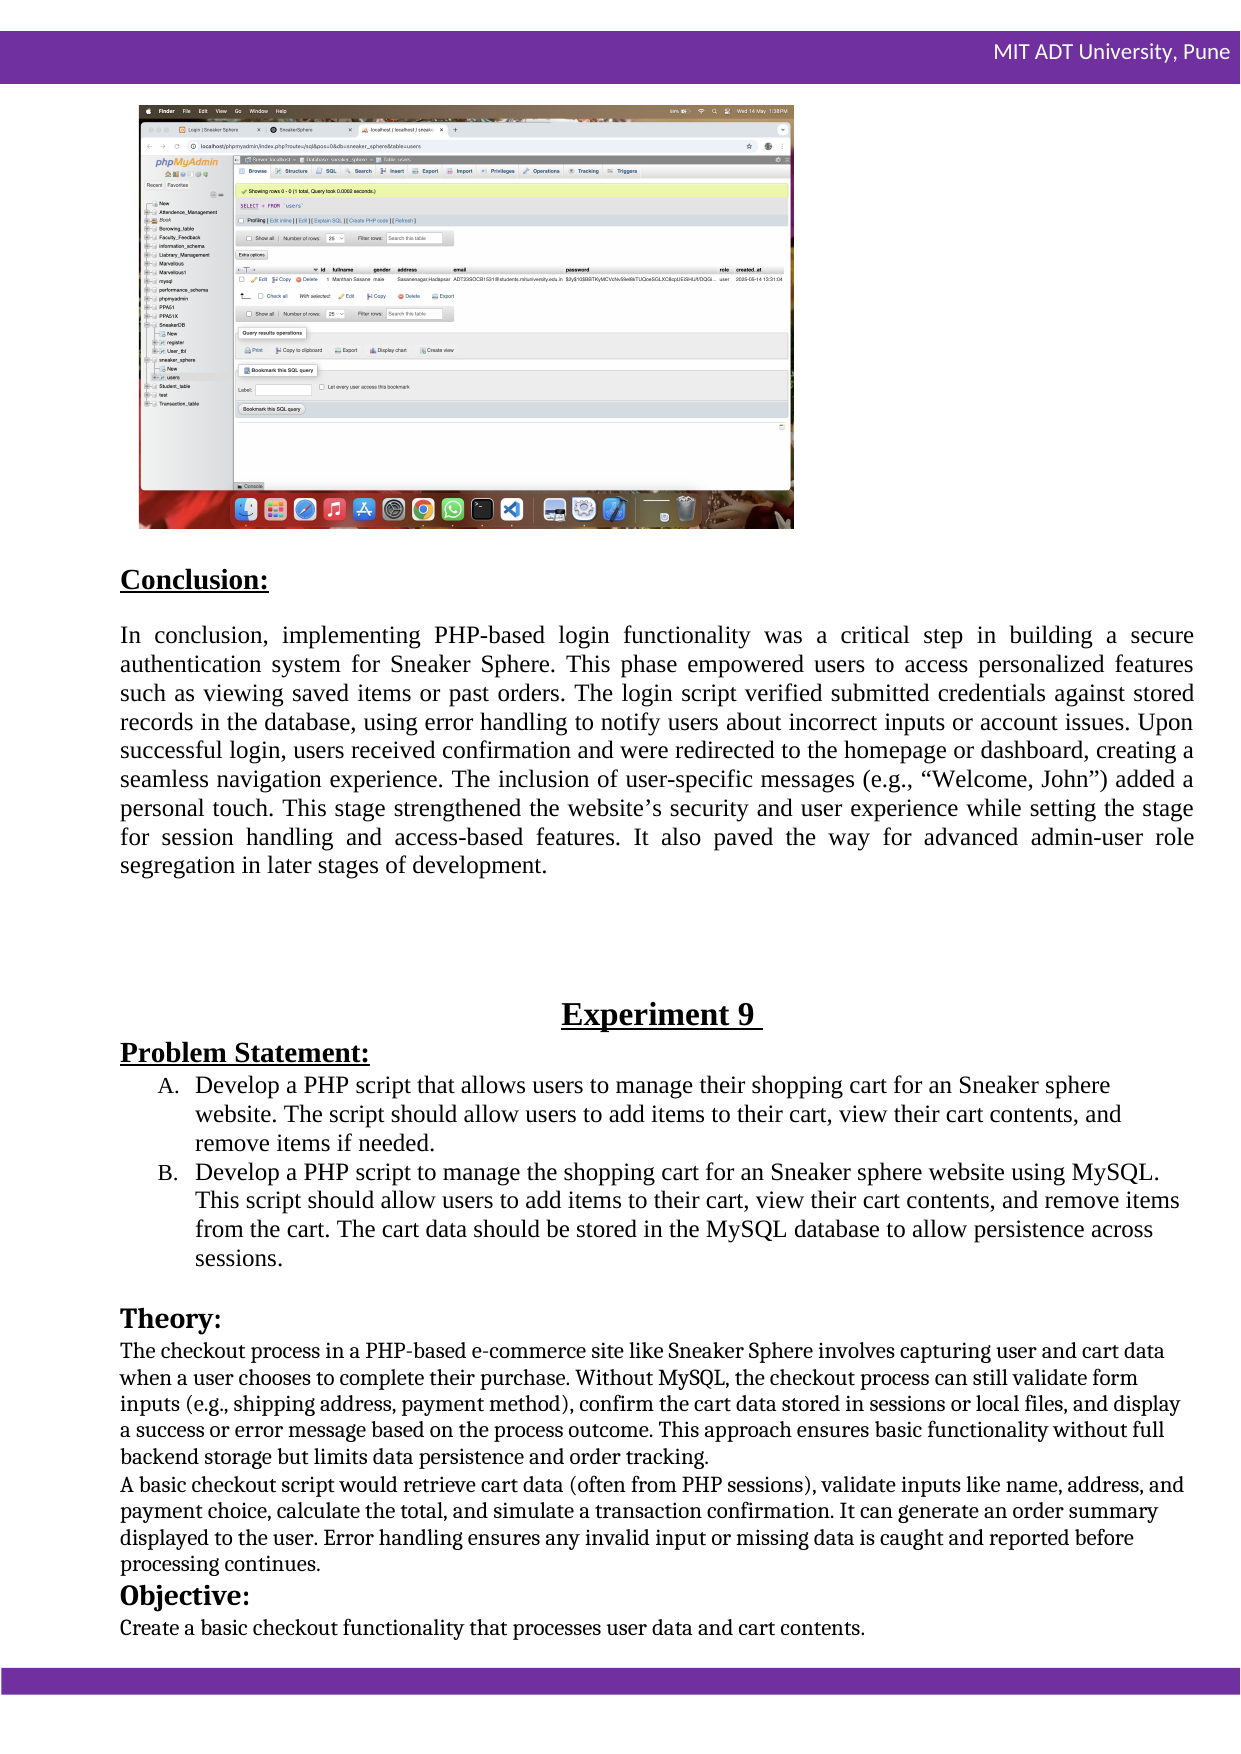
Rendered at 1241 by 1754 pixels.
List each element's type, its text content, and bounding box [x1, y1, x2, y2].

text Theory: [120, 1302, 1195, 1336]
text Conclusion: [120, 562, 1195, 596]
text Problem Statement: [120, 1035, 1195, 1068]
list Develop a PHP script to manage the shopping cart for an Sneaker sphere website using MySQL. This script should allow users to add items to their cart, view their cart contents, and remove items from the cart. The cart data should be stored in the MySQL database to allow persistence across sessions. [157, 1157, 1195, 1272]
text A basic checkout script would retrieve cart data (often from PHP sessions), validate inputs like name, address, and payment choice, calculate the total, and simulate a transaction confirmation. It can generate an order summary displayed to the user. Error handling ensures any invalid input or missing data is caught and reported before processing continues. [120, 1472, 1195, 1577]
text Create a basic checkout functionality that processes user data and cart contents. [120, 1615, 1195, 1641]
text Experiment 9 [120, 994, 1195, 1033]
text In conclusion, implementing PHP-based login functionality was a critical step in building a secure authentication system for Sneaker Sphere. This phase empowered users to access personalized features such as viewing saved items or past orders. The login script verified submitted credentials against stored records in the database, using error handling to notify users about incorrect inputs or account issues. Upon successful login, users received confirmation and were redirected to the homepage or dashboard, creating a seamless navigation experience. The inclusion of user-specific messages (e.g., “Welcome, John”) added a personal touch. This stage strengthened the website’s security and user experience while setting the stage for session handling and access-based features. It also paved the way for advanced admin-user role segregation in later stages of development. [120, 621, 1195, 879]
text The checkout process in a PHP-based e-commerce site like Sneaker Sphere involves capturing user and cart data when a user chooses to complete their purchase. Without MySQL, the checkout process can still validate form inputs (e.g., shipping address, payment method), confirm the cart data stored in sessions or local files, and display a success or error message based on the process outcome. This approach ensures basic functionality without full backend storage but limits data persistence and order tracking. [120, 1338, 1195, 1470]
list Develop a PHP script that allows users to manage their shopping cart for an Sneaker sphere website. The script should allow users to add items to their cart, view their cart contents, and remove items if needed. [157, 1071, 1195, 1157]
text Objective: [120, 1579, 1195, 1613]
